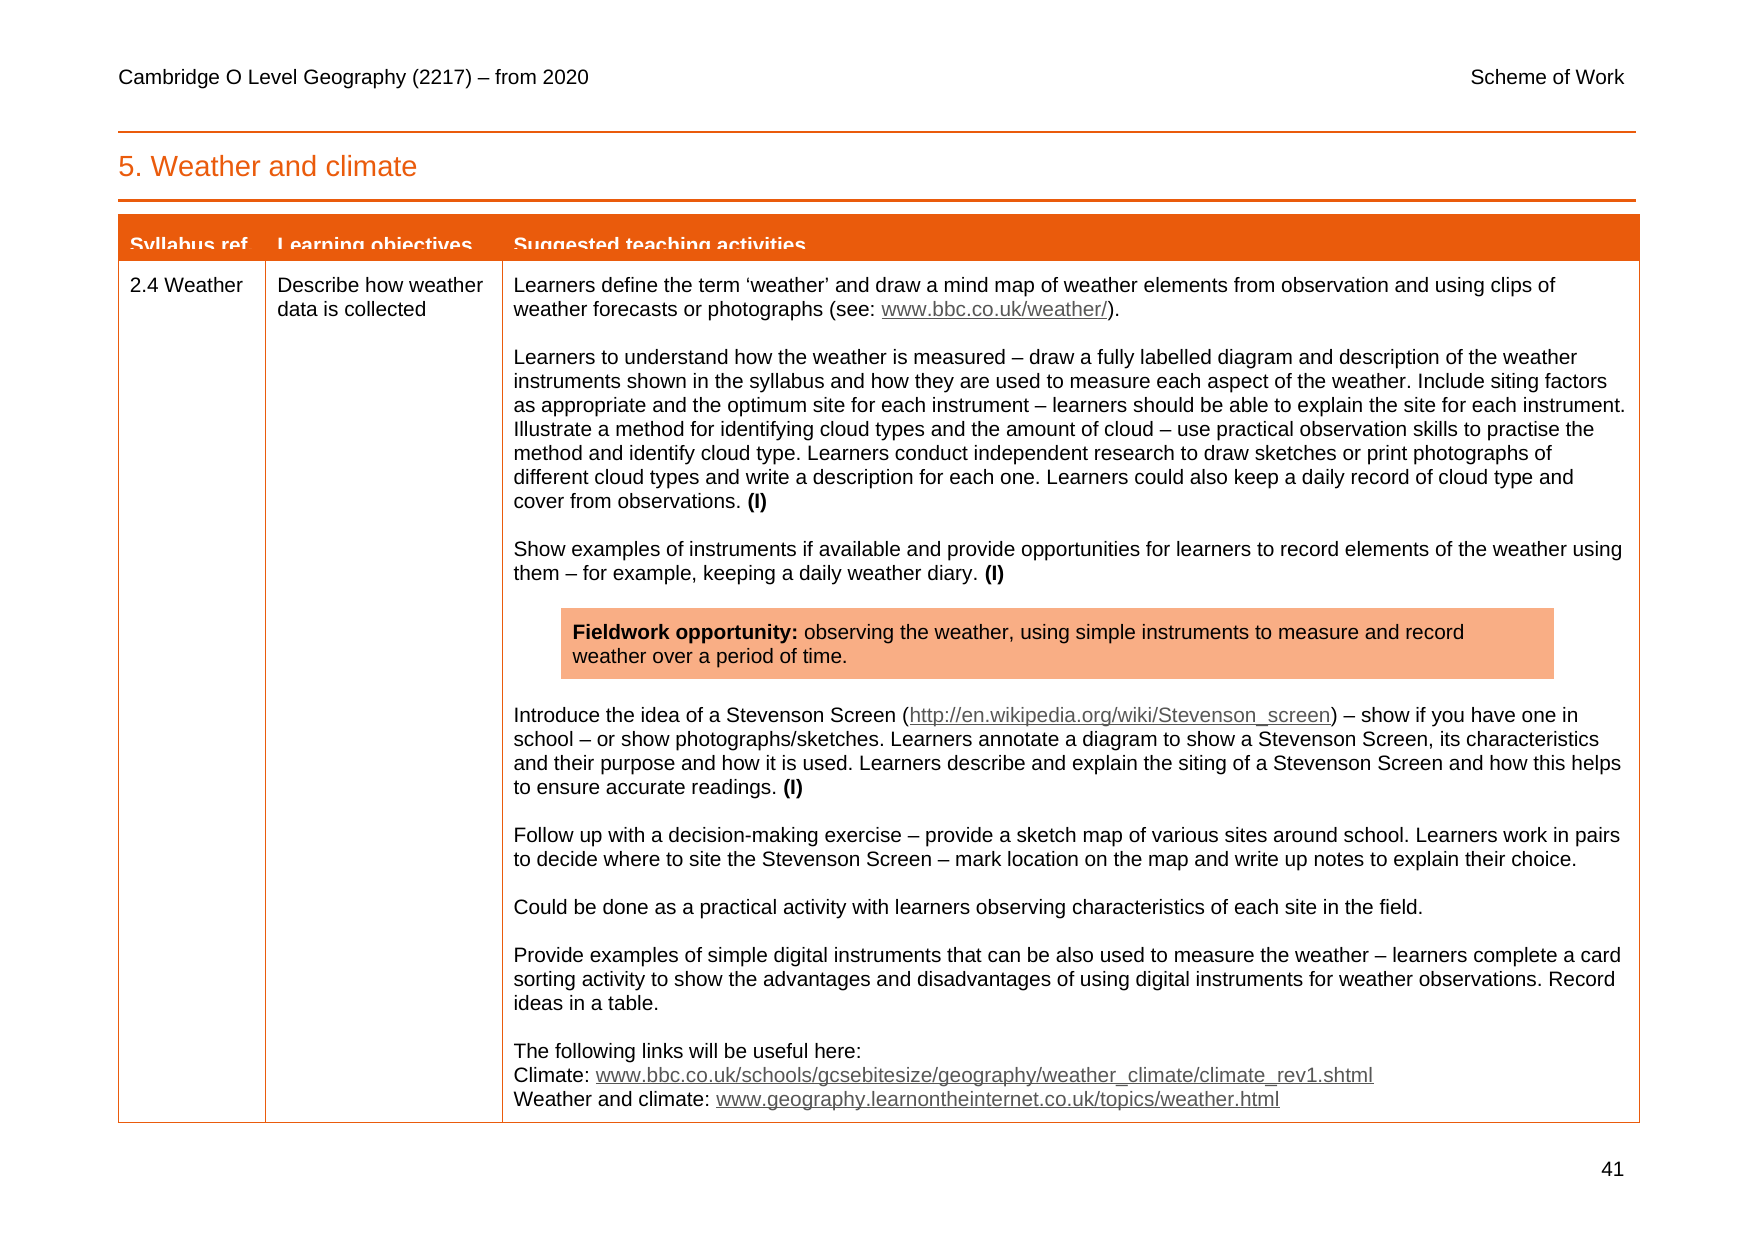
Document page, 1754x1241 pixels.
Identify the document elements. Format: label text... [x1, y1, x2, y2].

table_header Syllabus ref. [119, 215, 265, 260]
table_cell Learners define the term ‘weather’ and draw a mind map of weather elements from observation and using clips of weather forecasts or photographs (see: www.bbc.co.uk/weather/). Learners to understand how the weather is measured – draw a fully labelled diagram and description of the weather instruments shown in the syllabus and how they are used to measure each aspect of the weather. Include siting factors as appropriate and the optimum site for each instrument – learners should be able to explain the site for each instrument. Illustrate a method for identifying cloud types and the amount of cloud – use practical observation skills to practise the method and identify cloud type. Learners conduct independent research to draw sketches or print photographs of different cloud types and write a description for each one. Learners could also keep a daily record of cloud type and cover from observations. (I) Show examples of instruments if available and provide opportunities for learners to record elements of the weather using them – for example, keeping a daily weather diary. (I) Fieldwork opportunity: observing the weather, using simple instruments to measure and record weather over a period of time. Introduce the idea of a Stevenson Screen (http://en.wikipedia.org/wiki/Stevenson_screen) – show if you have one in school – or show photographs/sketches. Learners annotate a diagram to show a Stevenson Screen, its characteristics and their purpose and how it is used. Learners describe and explain the siting of a Stevenson Screen and how this helps to ensure accurate readings. (I) Follow up with a decision-making exercise – provide a sketch map of various sites around school. Learners work in pairs to decide where to site the Stevenson Screen – mark location on the map and write up notes to explain their choice. Could be done as a practical activity with learners observing characteristics of each site in the field. Provide examples of simple digital instruments that can be also used to measure the weather – learners complete a card sorting activity to show the advantages and disadvantages of using digital instruments for weather observations. Record ideas in a table. The following links will be useful here: Climate: www.bbc.co.uk/schools/gcsebitesize/geography/weather_climate/climate_rev1.shtml Weather and climate: www.geography.learnontheinternet.co.uk/topics/weather.html [503, 261, 1639, 1122]
table_header Learning objectives [266, 215, 502, 260]
subtitle 5. Weather and climate [118, 133, 1636, 199]
table_cell 2.4 Weather [119, 261, 265, 1122]
table_header Suggested teaching activities [503, 215, 1639, 260]
table_cell Describe how weather data is collected [266, 261, 502, 1122]
